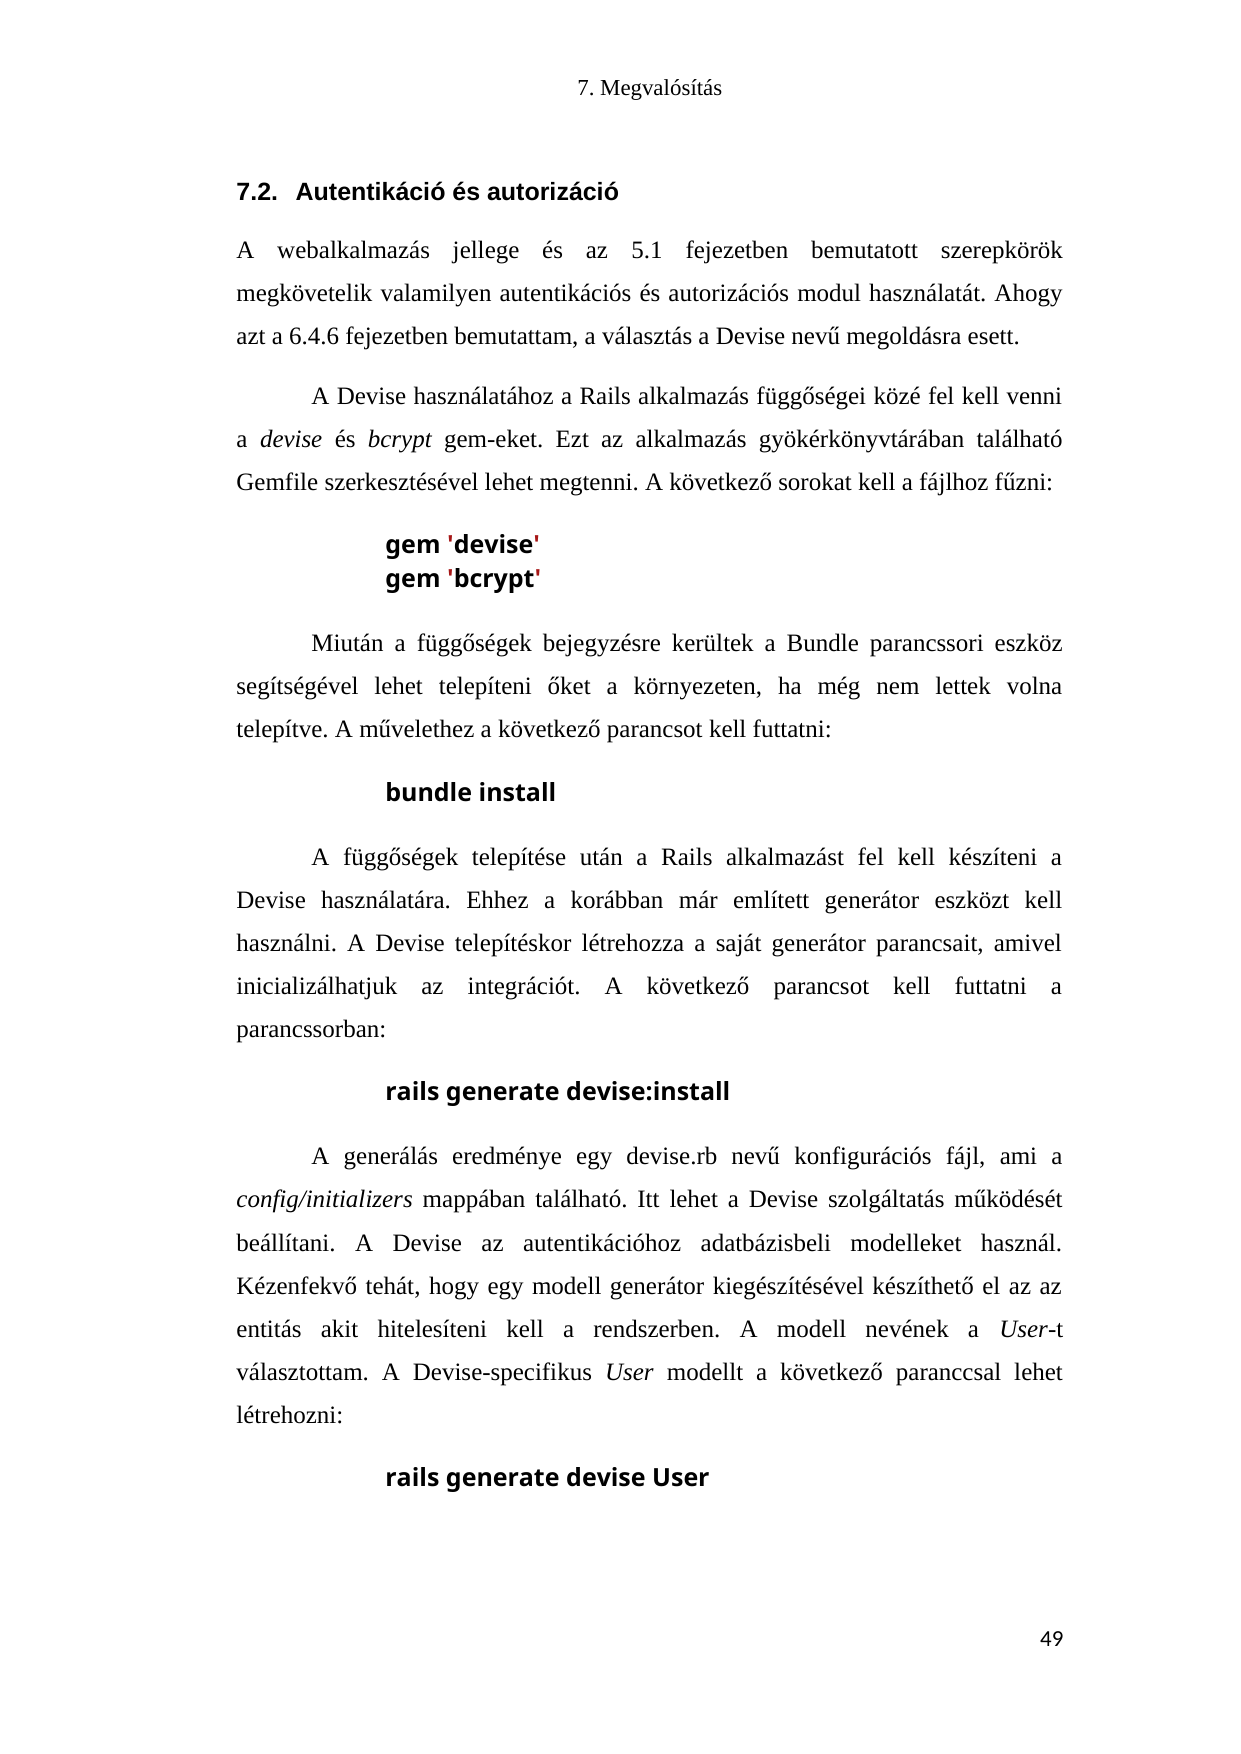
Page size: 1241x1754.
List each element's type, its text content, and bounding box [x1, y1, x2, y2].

text A függőségek telepítése után a Rails alkalmazást fel kell készíteni a Devise használatára. Ehhez a korábban már említett generátor eszközt kell használni. A Devise telepítéskor létrehozza a saját generátor parancsait, amivel inicializálhatjuk az integrációt. A következő parancsot kell futtatni a parancssorban: [236, 842, 1063, 1043]
text gem 'bcrypt' [310, 561, 1063, 595]
text A generálás eredménye egy devise.rb nevű konfigurációs fájl, ami a config/initializers mappában található. Itt lehet a Devise szolgáltatás működését beállítani. A Devise az autentikációhoz adatbázisbeli modelleket használ. Kézenfekvő tehát, hogy egy modell generátor kiegészítésével készíthető el az az entitás akit hitelesíteni kell a rendszerben. A modell nevének a User-t választottam. A Devise-specifikus User modellt a következő paranccsal lehet létrehozni: [236, 1141, 1063, 1429]
subtitle Autentikáció és autorizáció [236, 177, 1063, 206]
text bundle install [310, 774, 1063, 808]
text gem 'devise' [310, 527, 1063, 561]
text A Devise használatához a Rails alkalmazás függőségei közé fel kell venni a devise és bcrypt gem-eket. Ezt az alkalmazás gyökérkönyvtárában található Gemfile szerkesztésével lehet megtenni. A következő sorokat kell a fájlhoz fűzni: [236, 381, 1063, 496]
text rails generate devise:install [310, 1074, 1063, 1108]
text rails generate devise User [310, 1460, 1063, 1494]
text A webalkalmazás jellege és az 5.1 fejezetben bemutatott szerepkörök megkövetelik valamilyen autentikációs és autorizációs modul használatát. Ahogy azt a 6.4.6 fejezetben bemutattam, a választás a Devise nevű megoldásra esett. [236, 235, 1063, 350]
text Miután a függőségek bejegyzésre kerültek a Bundle parancssori eszköz segítségével lehet telepíteni őket a környezeten, ha még nem lettek volna telepítve. A művelethez a következő parancsot kell futtatni: [236, 628, 1063, 743]
